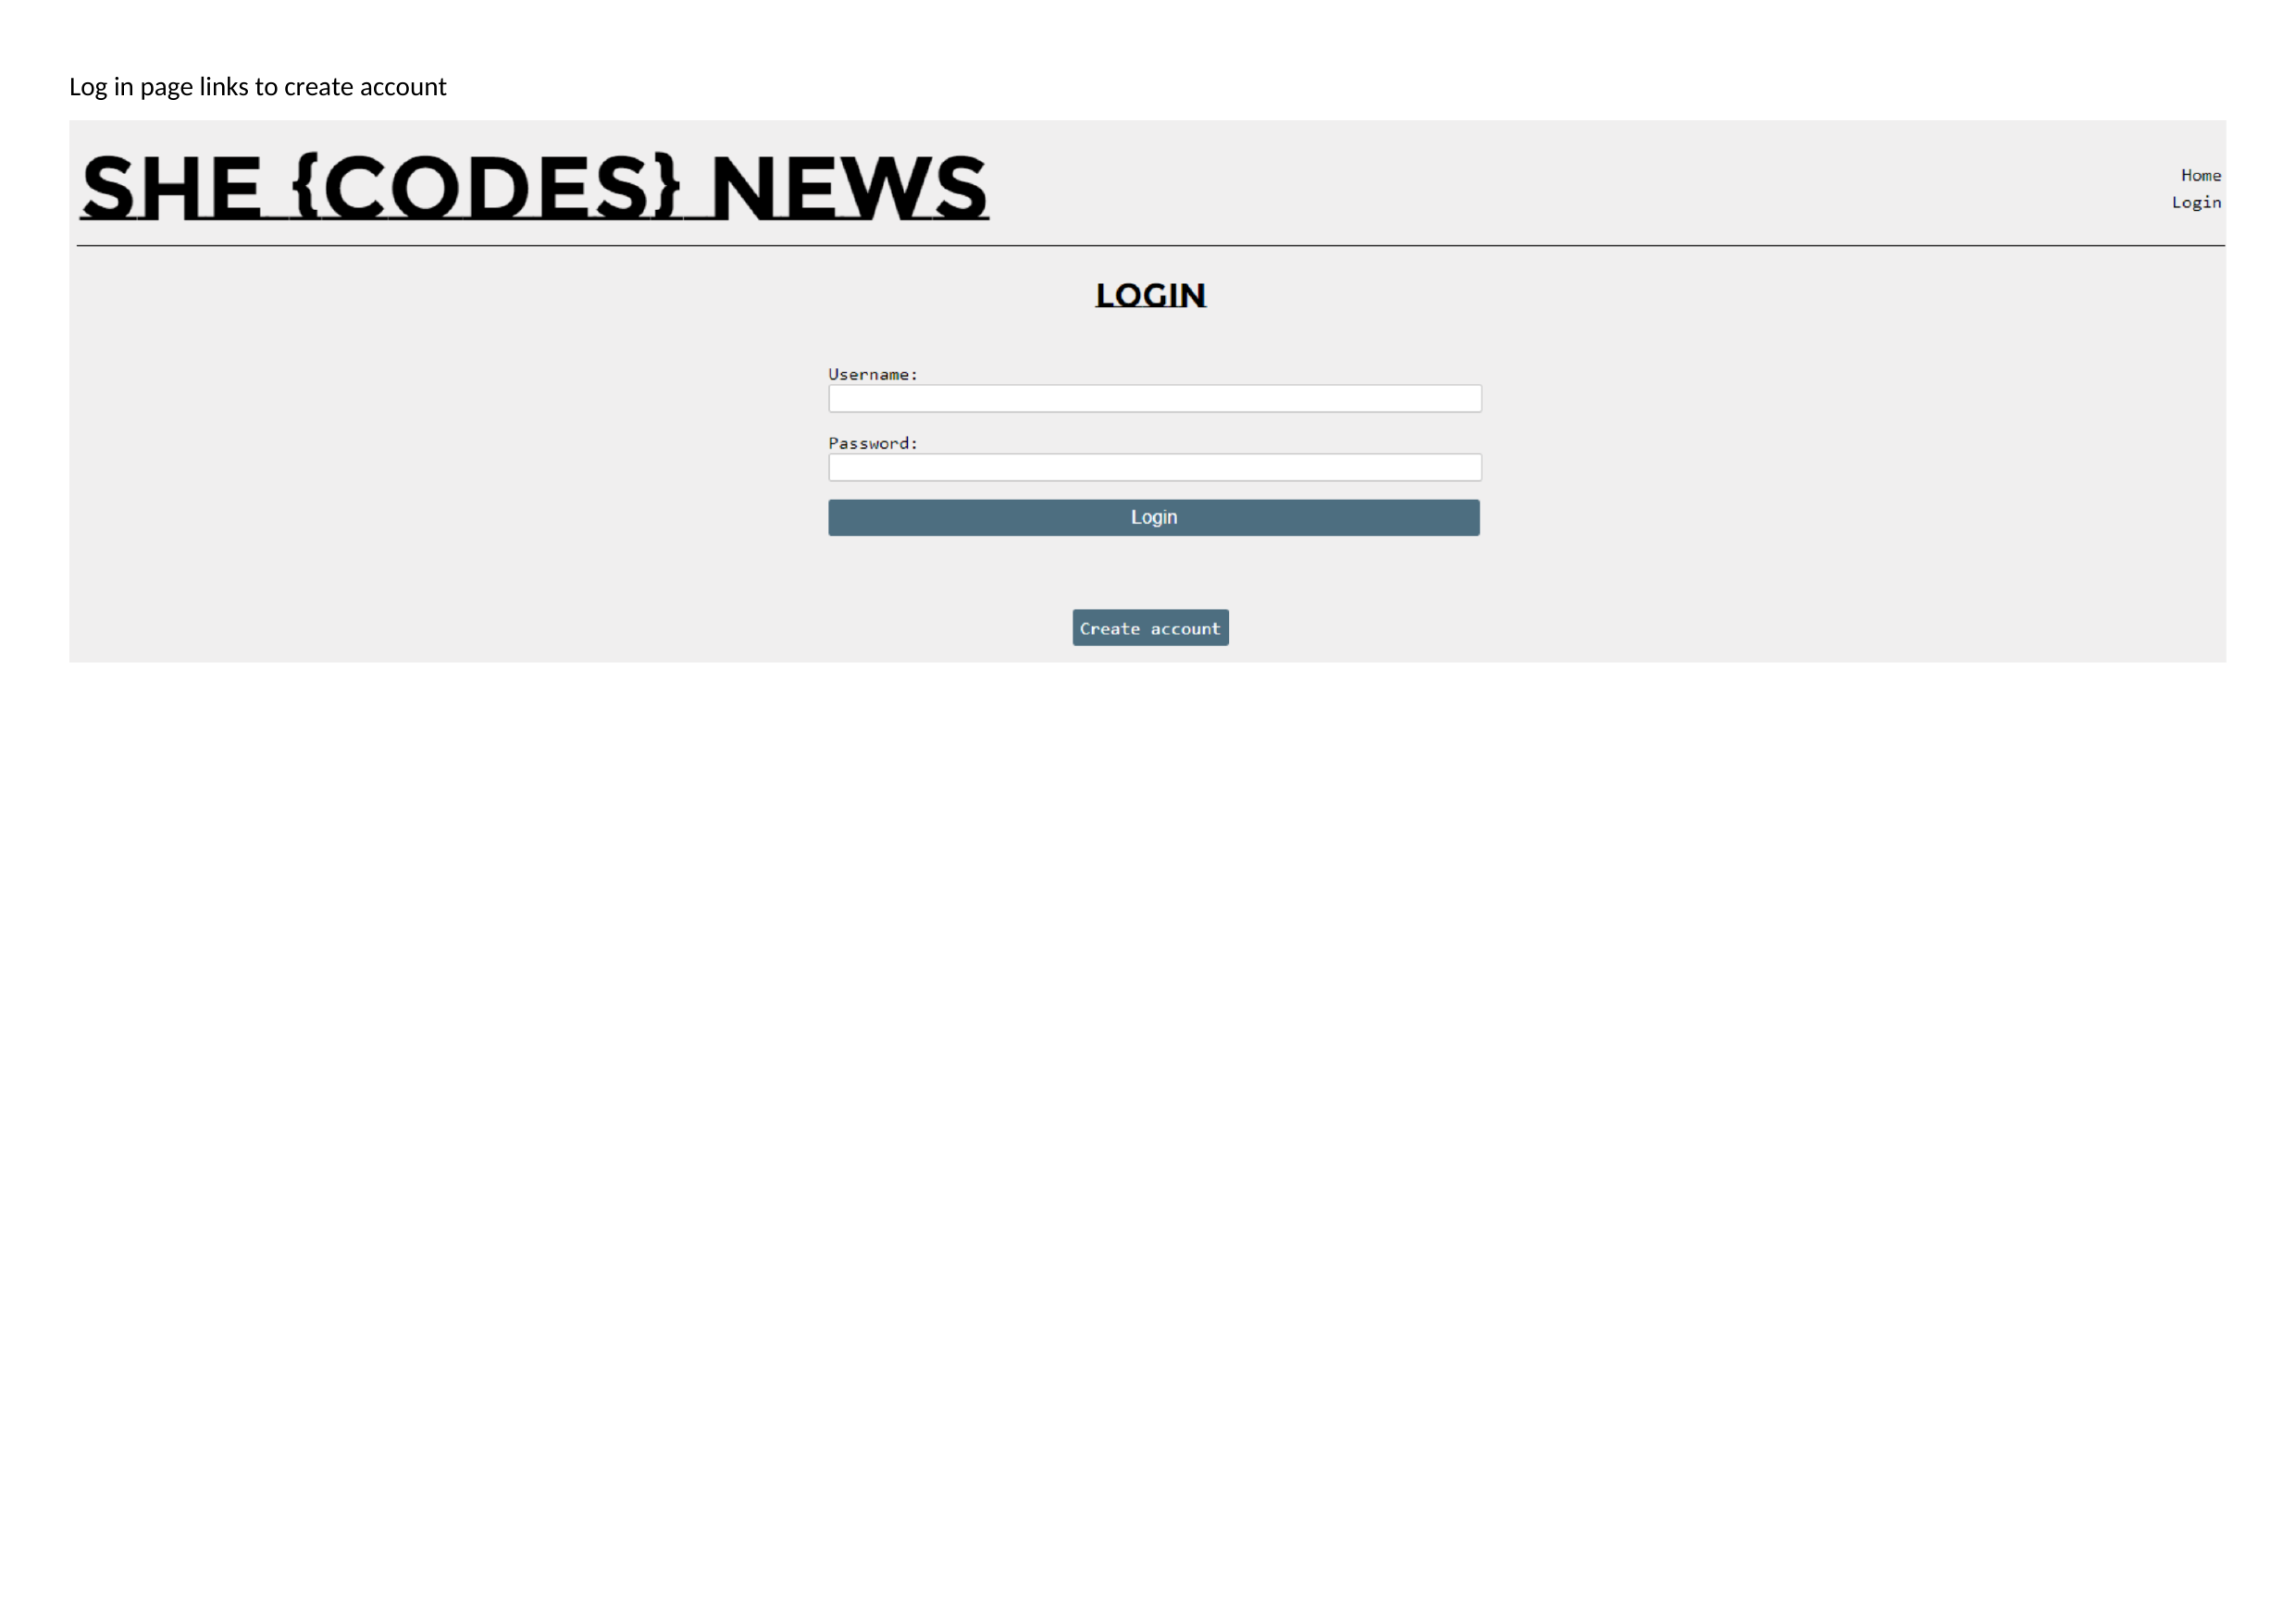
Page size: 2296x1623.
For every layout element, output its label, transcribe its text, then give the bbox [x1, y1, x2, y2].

text Log in page links to create account [69, 69, 2226, 103]
picture [69, 120, 2227, 663]
